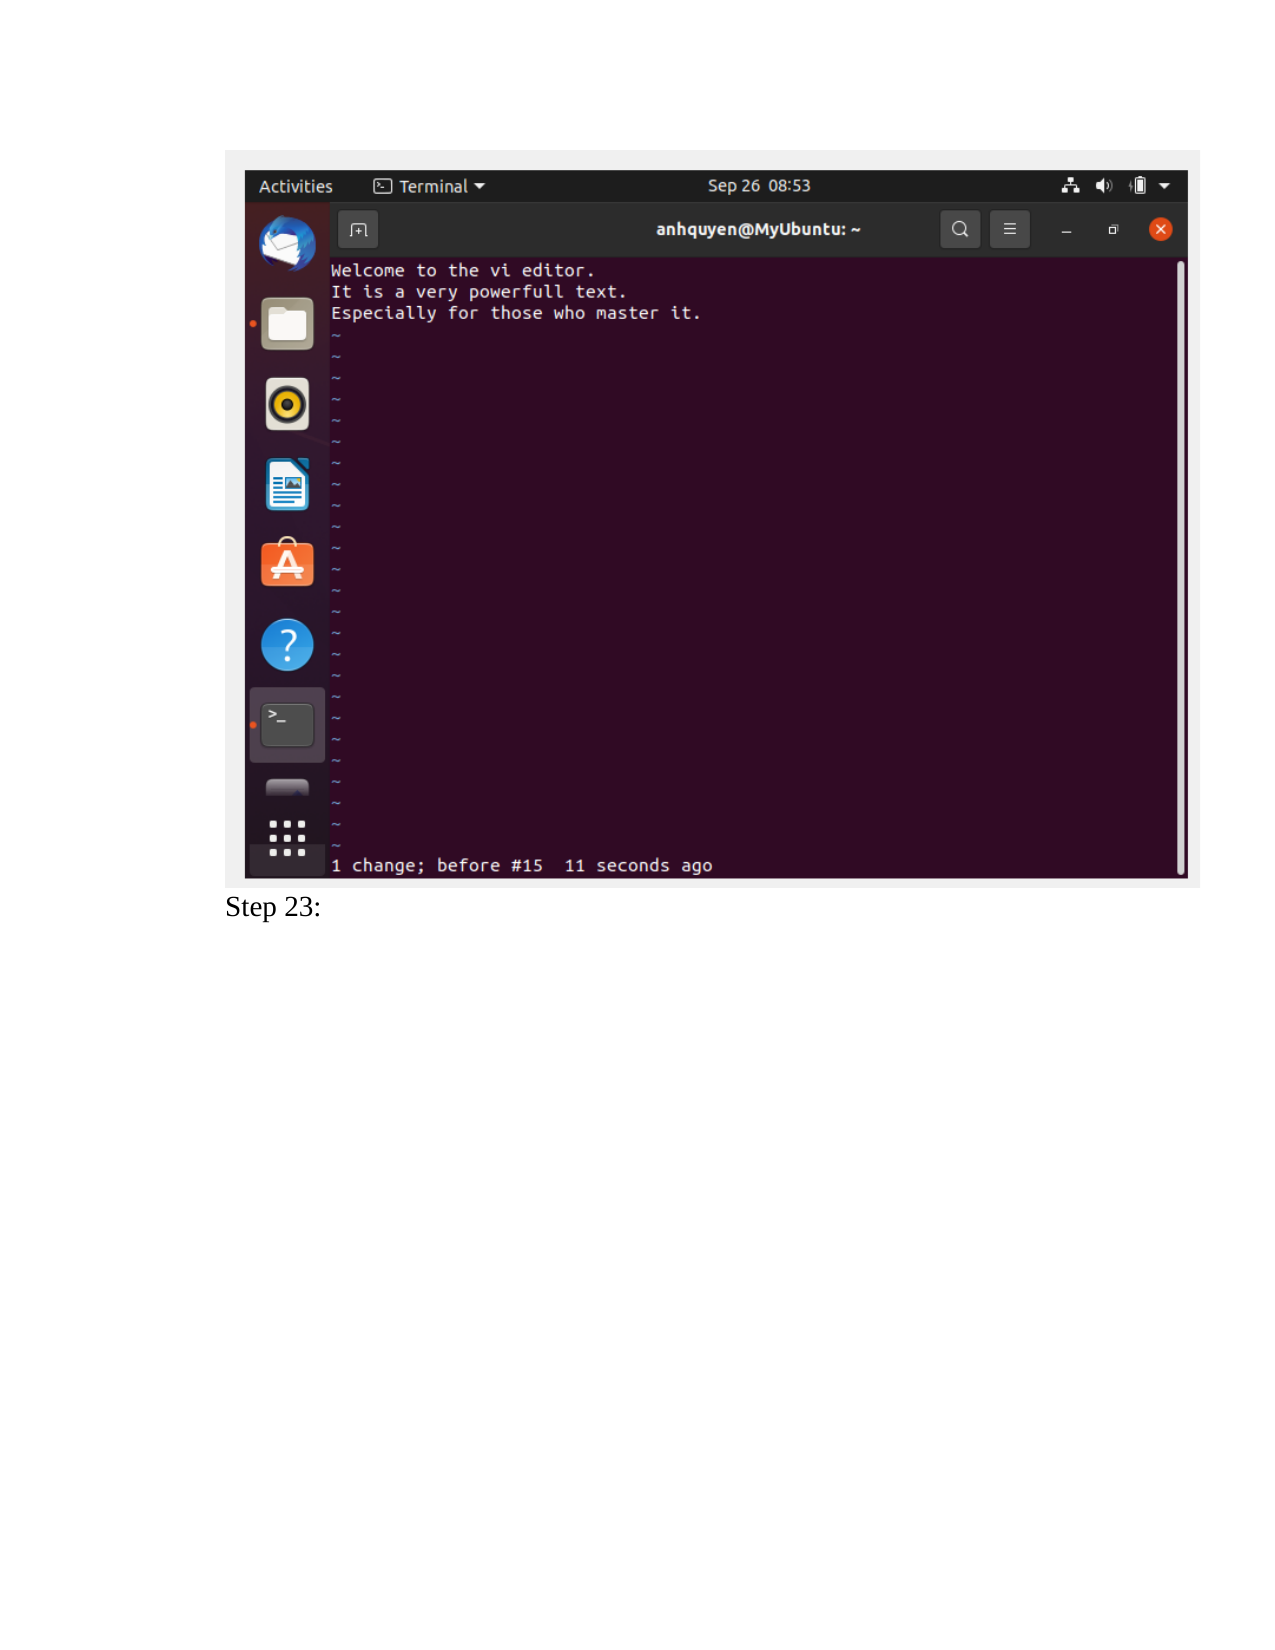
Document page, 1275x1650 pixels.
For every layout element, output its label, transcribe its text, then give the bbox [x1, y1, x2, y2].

picture [225, 150, 1200, 888]
list Step 23: [225, 889, 1125, 923]
